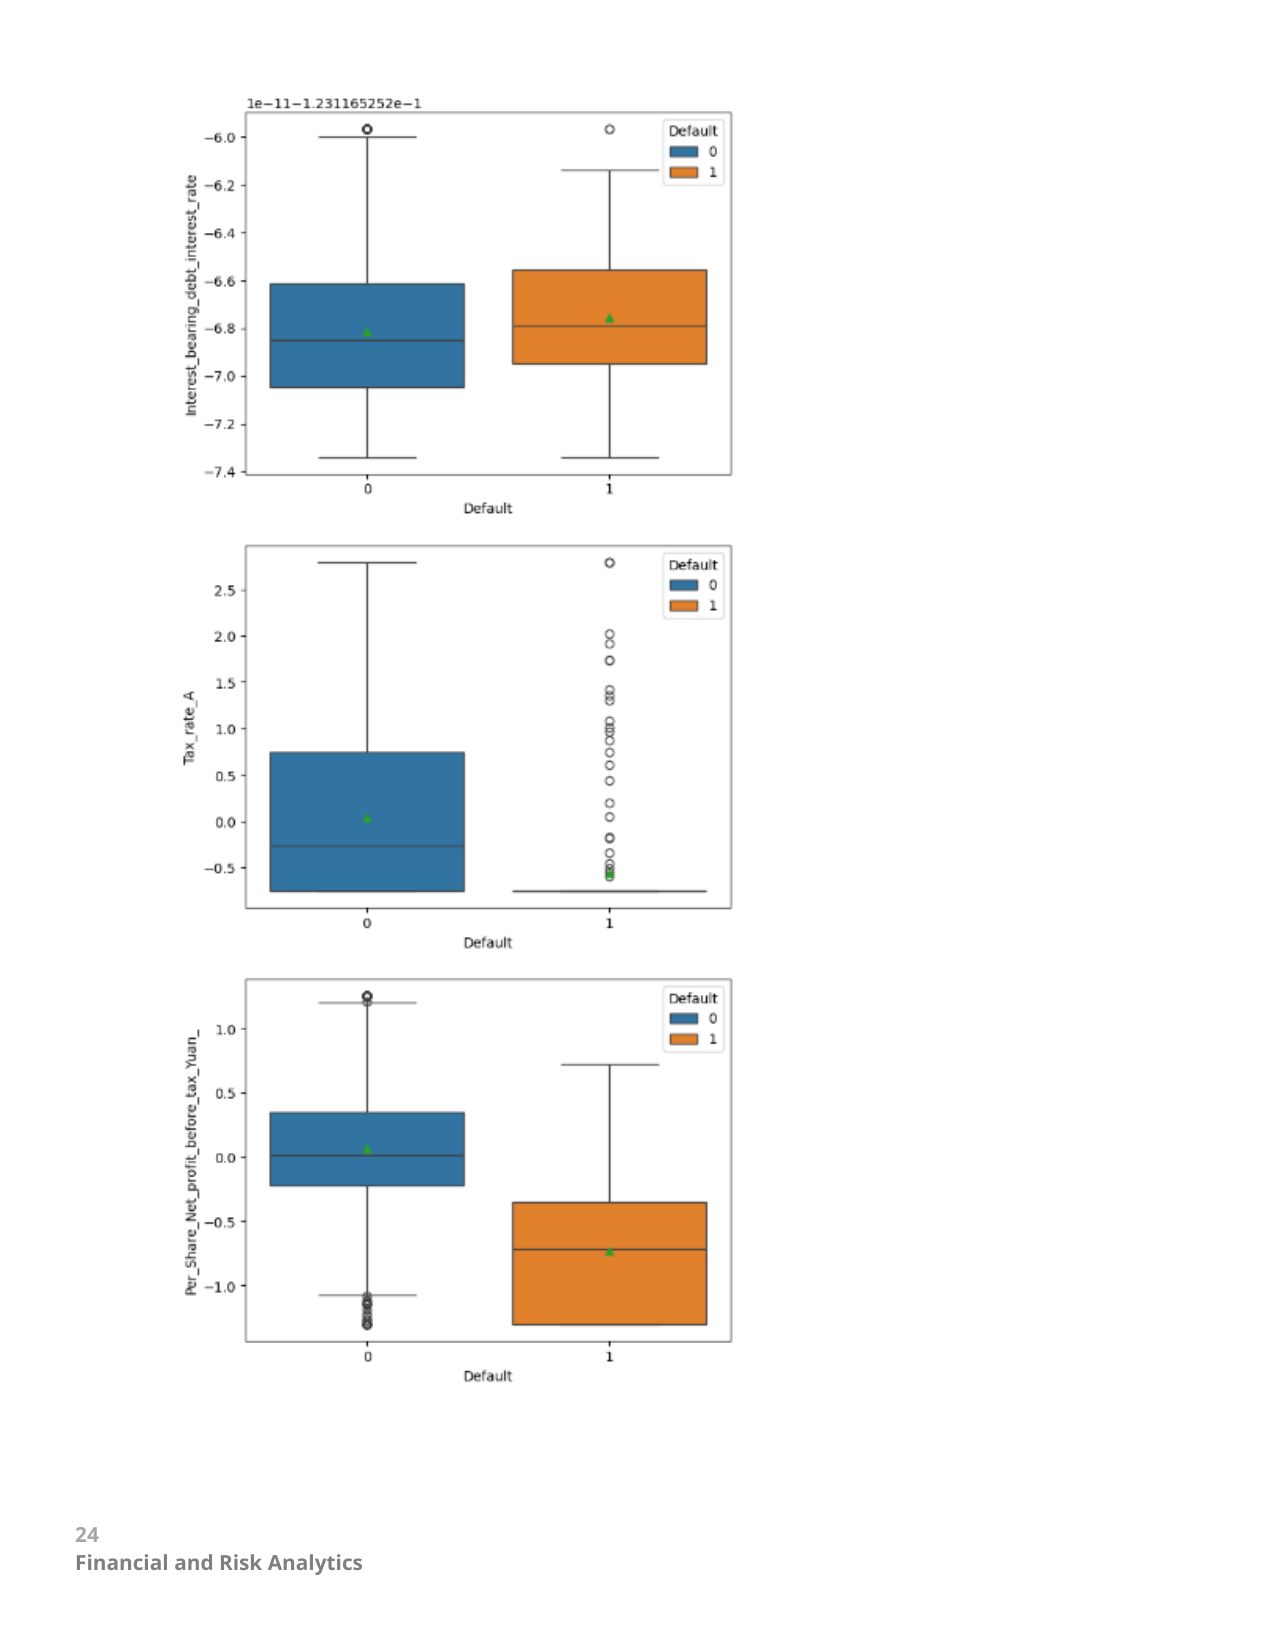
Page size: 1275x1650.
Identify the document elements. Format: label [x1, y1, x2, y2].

picture [140, 75, 961, 1404]
